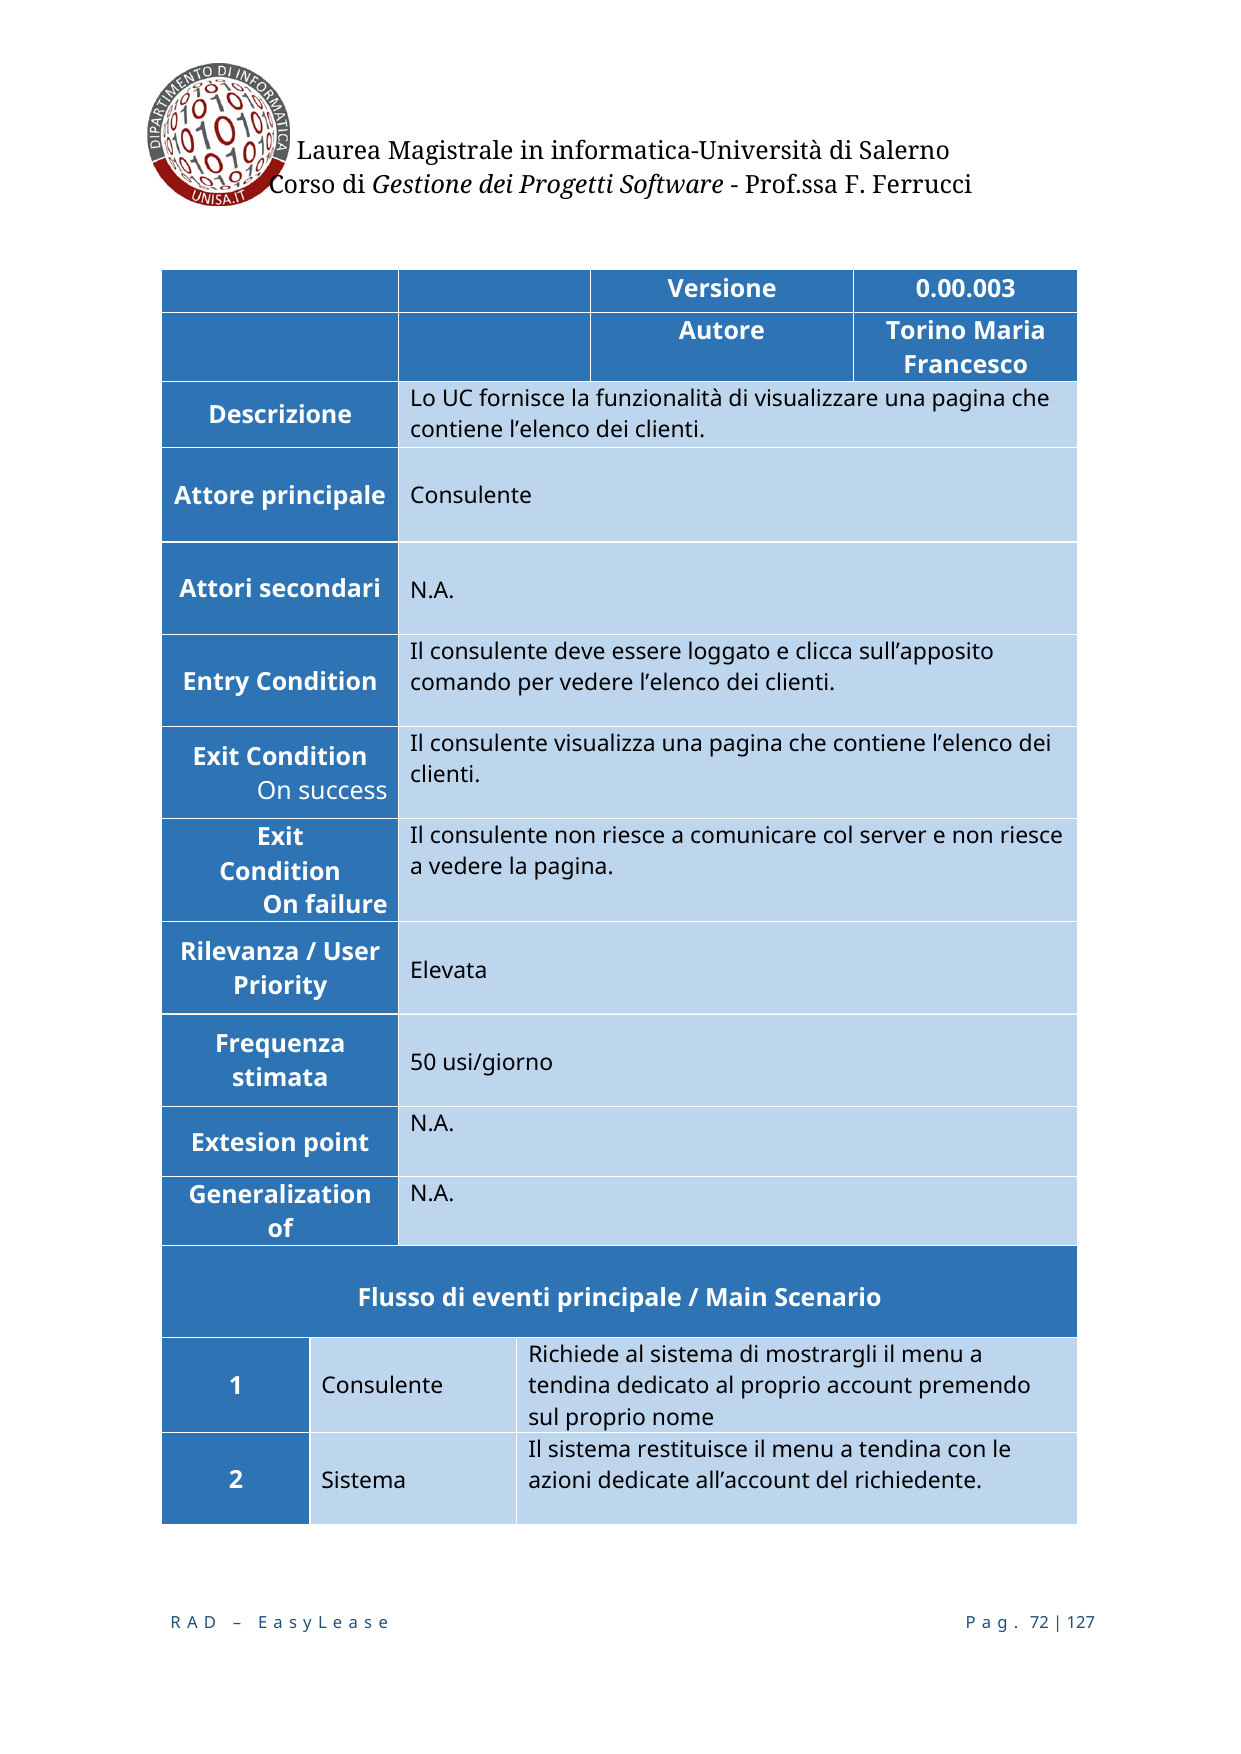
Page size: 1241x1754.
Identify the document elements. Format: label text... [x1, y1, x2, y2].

table_cell Consulente [399, 448, 1077, 541]
table_cell Rilevanza / User Priority [162, 922, 398, 1013]
table_cell Autore [591, 313, 853, 381]
table_cell 0.00.003 [854, 270, 1077, 312]
table_cell 50 usi/giorno [399, 1015, 1077, 1106]
table_cell Richiede al sistema di mostrargli il menu a tendina dedicato al proprio account premendo sul proprio nome [517, 1338, 1077, 1432]
table_cell N.A. [399, 1107, 1077, 1176]
table_cell Versione [591, 270, 853, 312]
table_cell Il sistema restituisce il menu a tendina con le azioni dedicate all’account del richiedente. [517, 1433, 1077, 1524]
table_cell Entry Condition [162, 635, 398, 726]
table_cell [399, 313, 590, 381]
table_cell Elevata [399, 922, 1077, 1013]
table_cell [399, 270, 590, 312]
table_cell Generalization of [162, 1177, 398, 1245]
table_cell Lo UC fornisce la funzionalità di visualizzare una pagina che contiene l’elenco dei clienti. [399, 382, 1077, 447]
table_cell Attore principale [162, 448, 398, 541]
table_cell Consulente [311, 1338, 516, 1432]
table_cell Exit Condition On success [162, 727, 398, 818]
table_cell Il consulente deve essere loggato e clicca sull’apposito comando per vedere l’elenco dei clienti. [399, 635, 1077, 726]
table_cell Flusso di eventi principale / Main Scenario [162, 1246, 1077, 1337]
table_cell Descrizione [162, 382, 398, 447]
table_cell Attori secondari [162, 543, 398, 634]
table_cell [162, 270, 398, 312]
table_cell Il consulente non riesce a comunicare col server e non riesce a vedere la pagina. [399, 819, 1077, 921]
table_cell 1 [162, 1338, 309, 1432]
table_cell Sistema [311, 1433, 516, 1524]
table_cell N.A. [399, 1177, 1077, 1245]
table_cell Extesion point [162, 1107, 398, 1176]
table_cell [162, 313, 398, 381]
table_cell Exit Condition On failure [162, 819, 398, 921]
table_cell Frequenza stimata [162, 1015, 398, 1106]
table_cell 2 [162, 1433, 309, 1524]
picture [147, 63, 290, 206]
table_cell Torino Maria Francesco [854, 313, 1077, 381]
table_cell Il consulente visualizza una pagina che contiene l’elenco dei clienti. [399, 727, 1077, 818]
table_cell N.A. [399, 543, 1077, 634]
